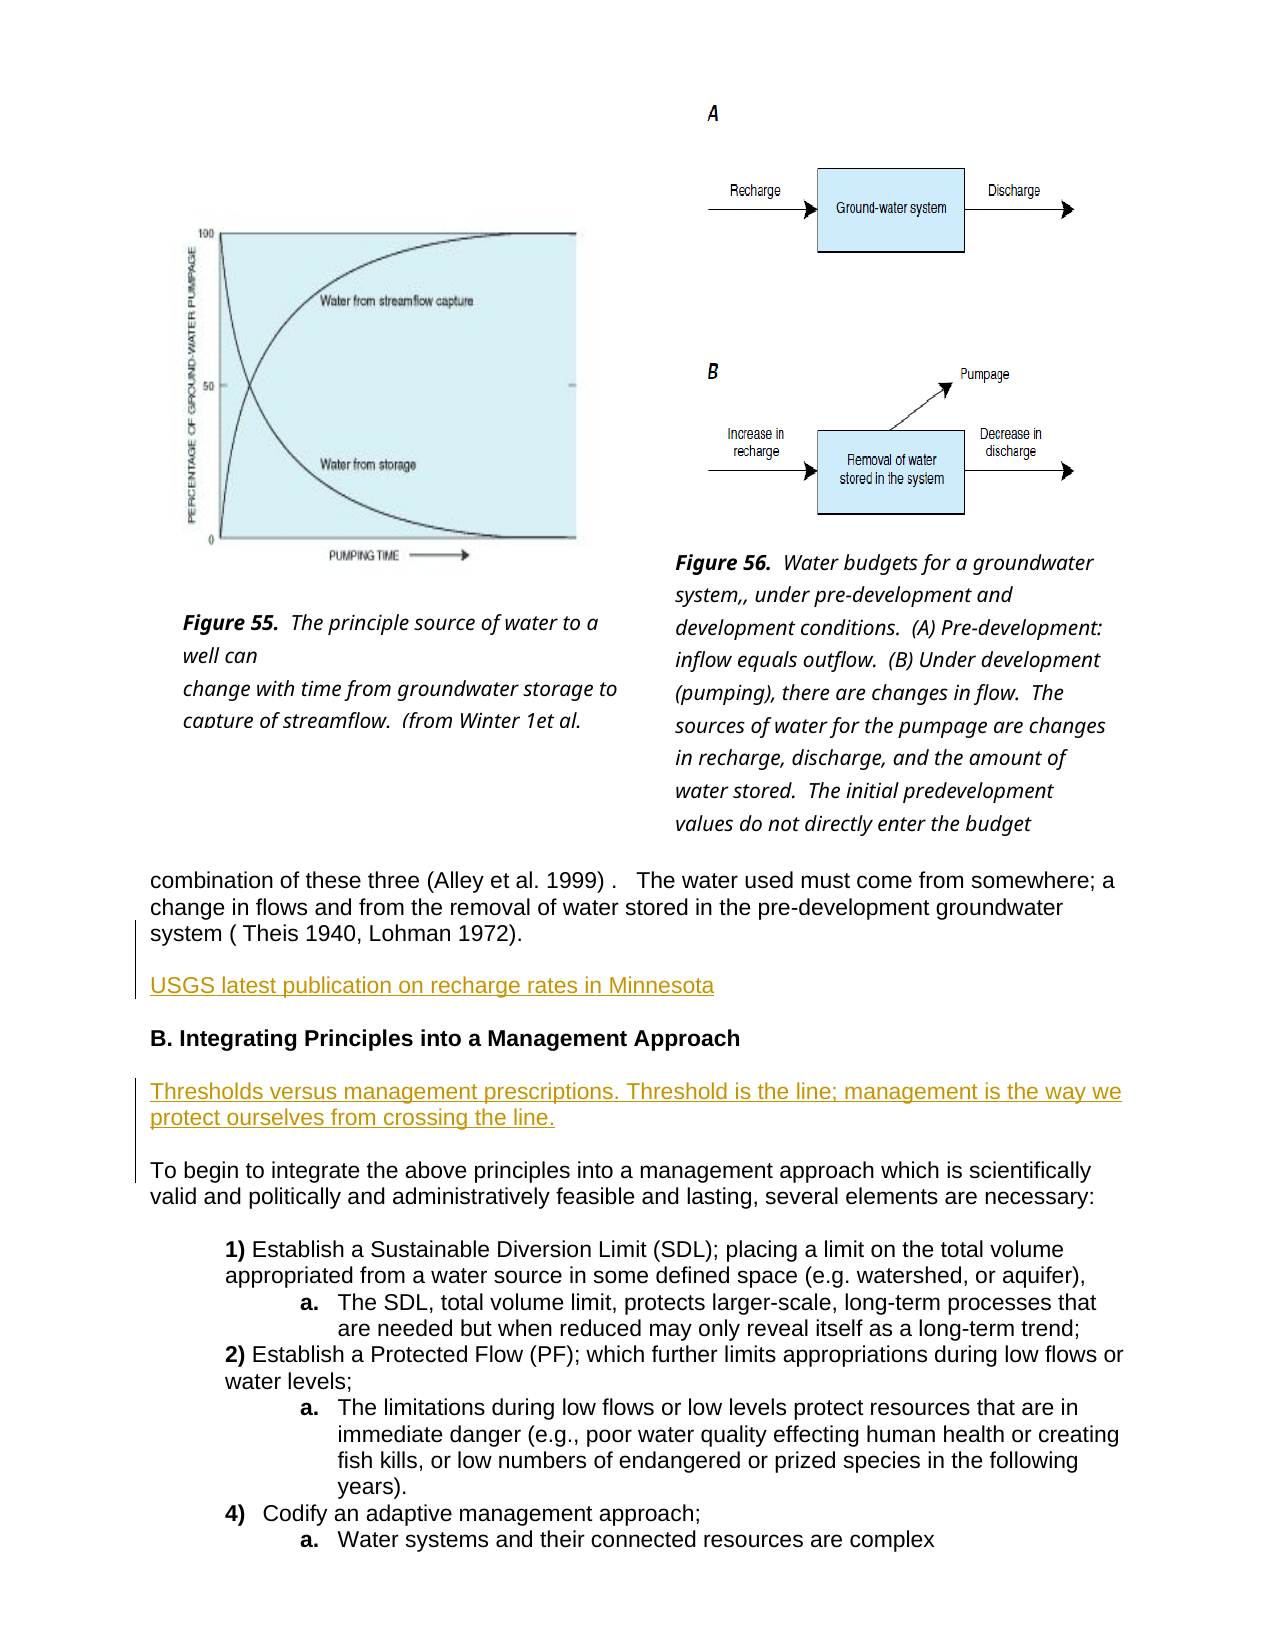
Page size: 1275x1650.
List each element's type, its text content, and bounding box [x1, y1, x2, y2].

list The limitations during low flows or low levels protect resources that are in immediate danger (e.g., poor water quality effecting human health or creating fish kills, or low numbers of endangered or prized species in the following years). [300, 1394, 1125, 1499]
list Water systems and their connected resources are complex [300, 1526, 1125, 1552]
list The SDL, total volume limit, protects larger-scale, long-term processes that are needed but when reduced may only reveal itself as a long-term trend; [300, 1289, 1125, 1341]
picture [150, 186, 615, 606]
text B. Integrating Principles into a Management Approach [150, 1025, 1125, 1052]
text combination of these three (Alley et al. 1999) . The water used must come from somewhere; a change in flows and from the removal of water stored in the pre-development groundwater system ( Theis 1940, Lohman 1972). [150, 867, 1125, 946]
list Codify an adaptive management approach; [225, 1499, 1125, 1526]
picture [672, 93, 1126, 540]
text 2) Establish a Protected Flow (PF); which further limits appropriations during low flows or water levels; [225, 1341, 1125, 1394]
text 1) Establish a Sustainable Diversion Limit (SDL); placing a limit on the total volume appropriated from a water source in some defined space (e.g. watershed, or aquifer), [225, 1236, 1125, 1289]
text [150, 94, 1125, 841]
text To begin to integrate the above principles into a management approach which is scientifically valid and politically and administratively feasible and lasting, several elements are necessary: [150, 1157, 1125, 1210]
